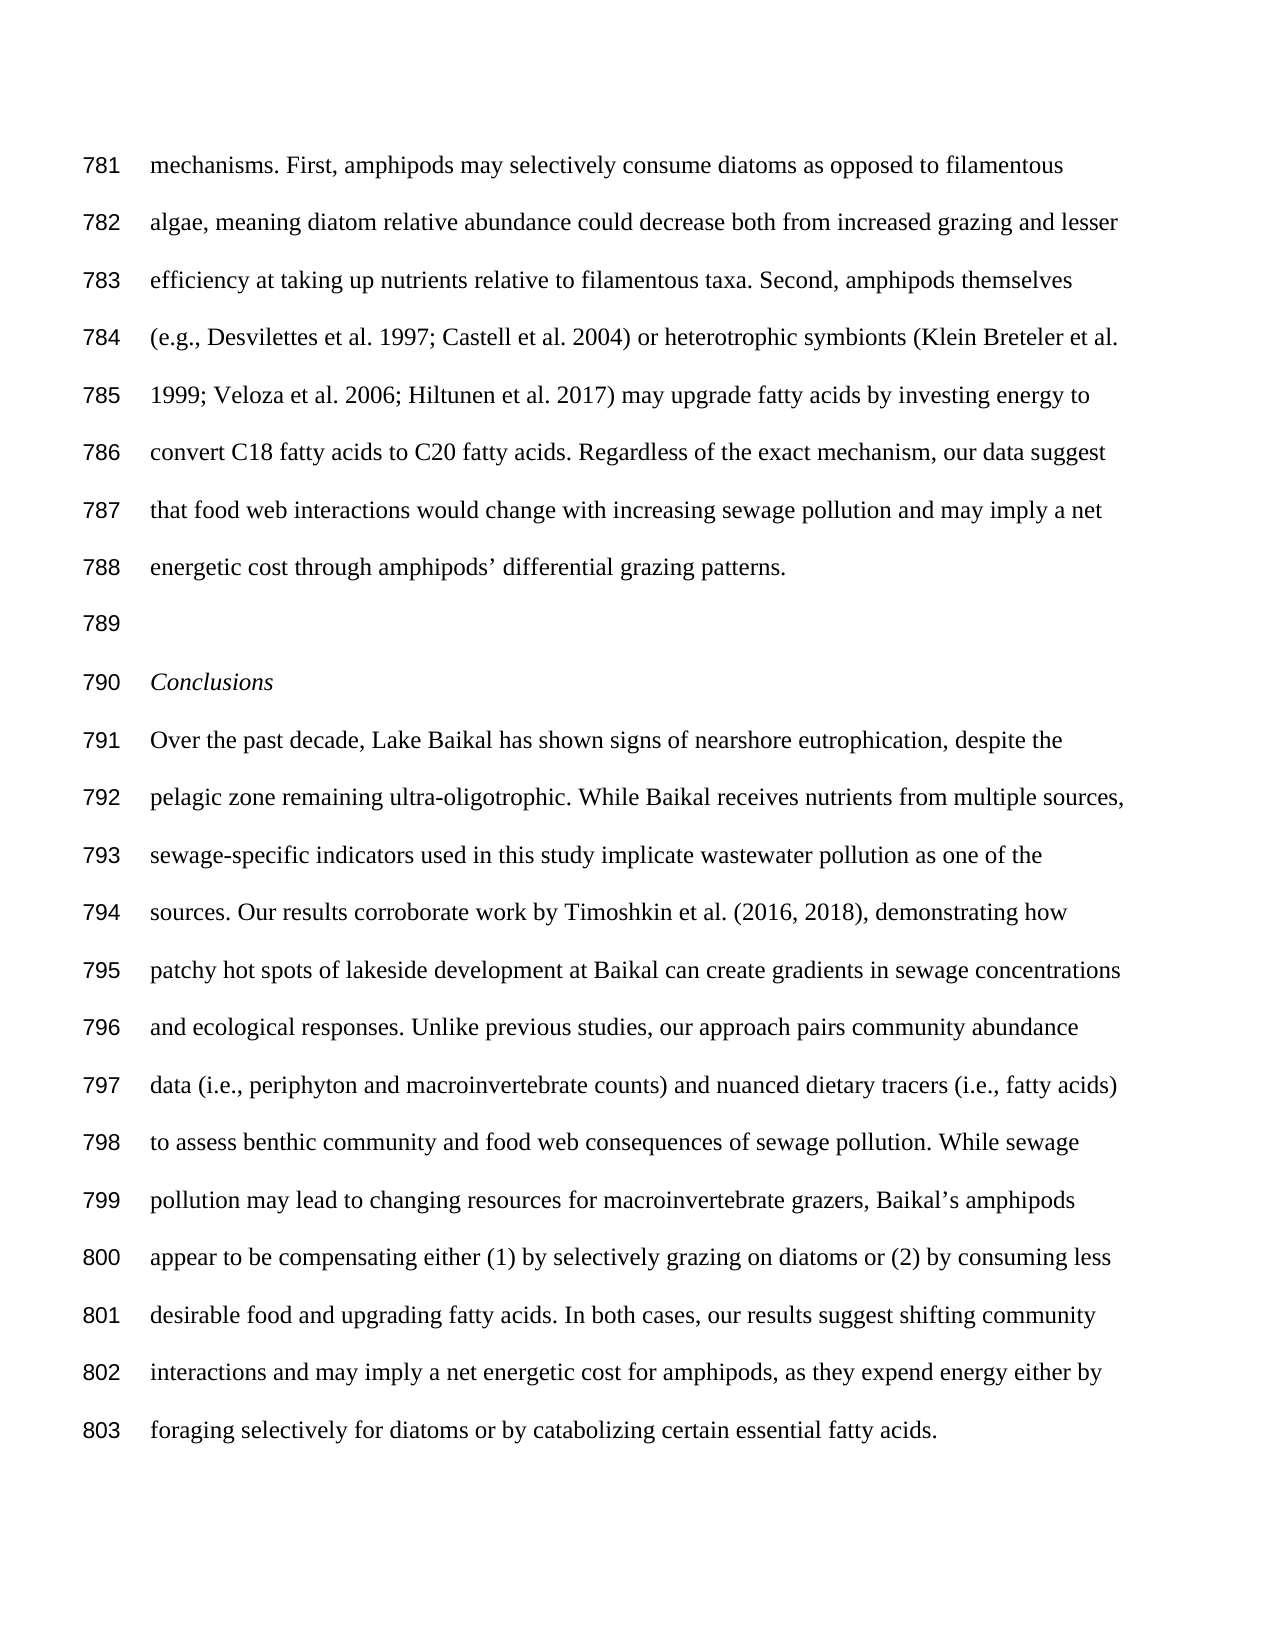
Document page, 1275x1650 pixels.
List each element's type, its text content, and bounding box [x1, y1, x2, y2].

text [150, 150, 1125, 581]
text Conclusions [150, 667, 1125, 696]
text Over the past decade, Lake Baikal has shown signs of nearshore eutrophication, despite the pelagic zone remaining ultra-oligotrophic. While Baikal receives nutrients from multiple sources, sewage-specific indicators used in this study implicate wastewater pollution as one of the sources. Our results corroborate work by Timoshkin et al. (2016, 2018), demonstrating how patchy hot spots of lakeside development at Baikal can create gradients in sewage concentrations and ecological responses. Unlike previous studies, our approach pairs community abundance data (i.e., periphyton and macroinvertebrate counts) and nuanced dietary tracers (i.e., fatty acids) to assess benthic community and food web consequences of sewage pollution. While sewage pollution may lead to changing resources for macroinvertebrate grazers, Baikal’s amphipods appear to be compensating either (1) by selectively grazing on diatoms or (2) by consuming less desirable food and upgrading fatty acids. In both cases, our results suggest shifting community interactions and may imply a net energetic cost for amphipods, as they expend energy either by foraging selectively for diatoms or by catabolizing certain essential fatty acids. [150, 725, 1125, 1444]
